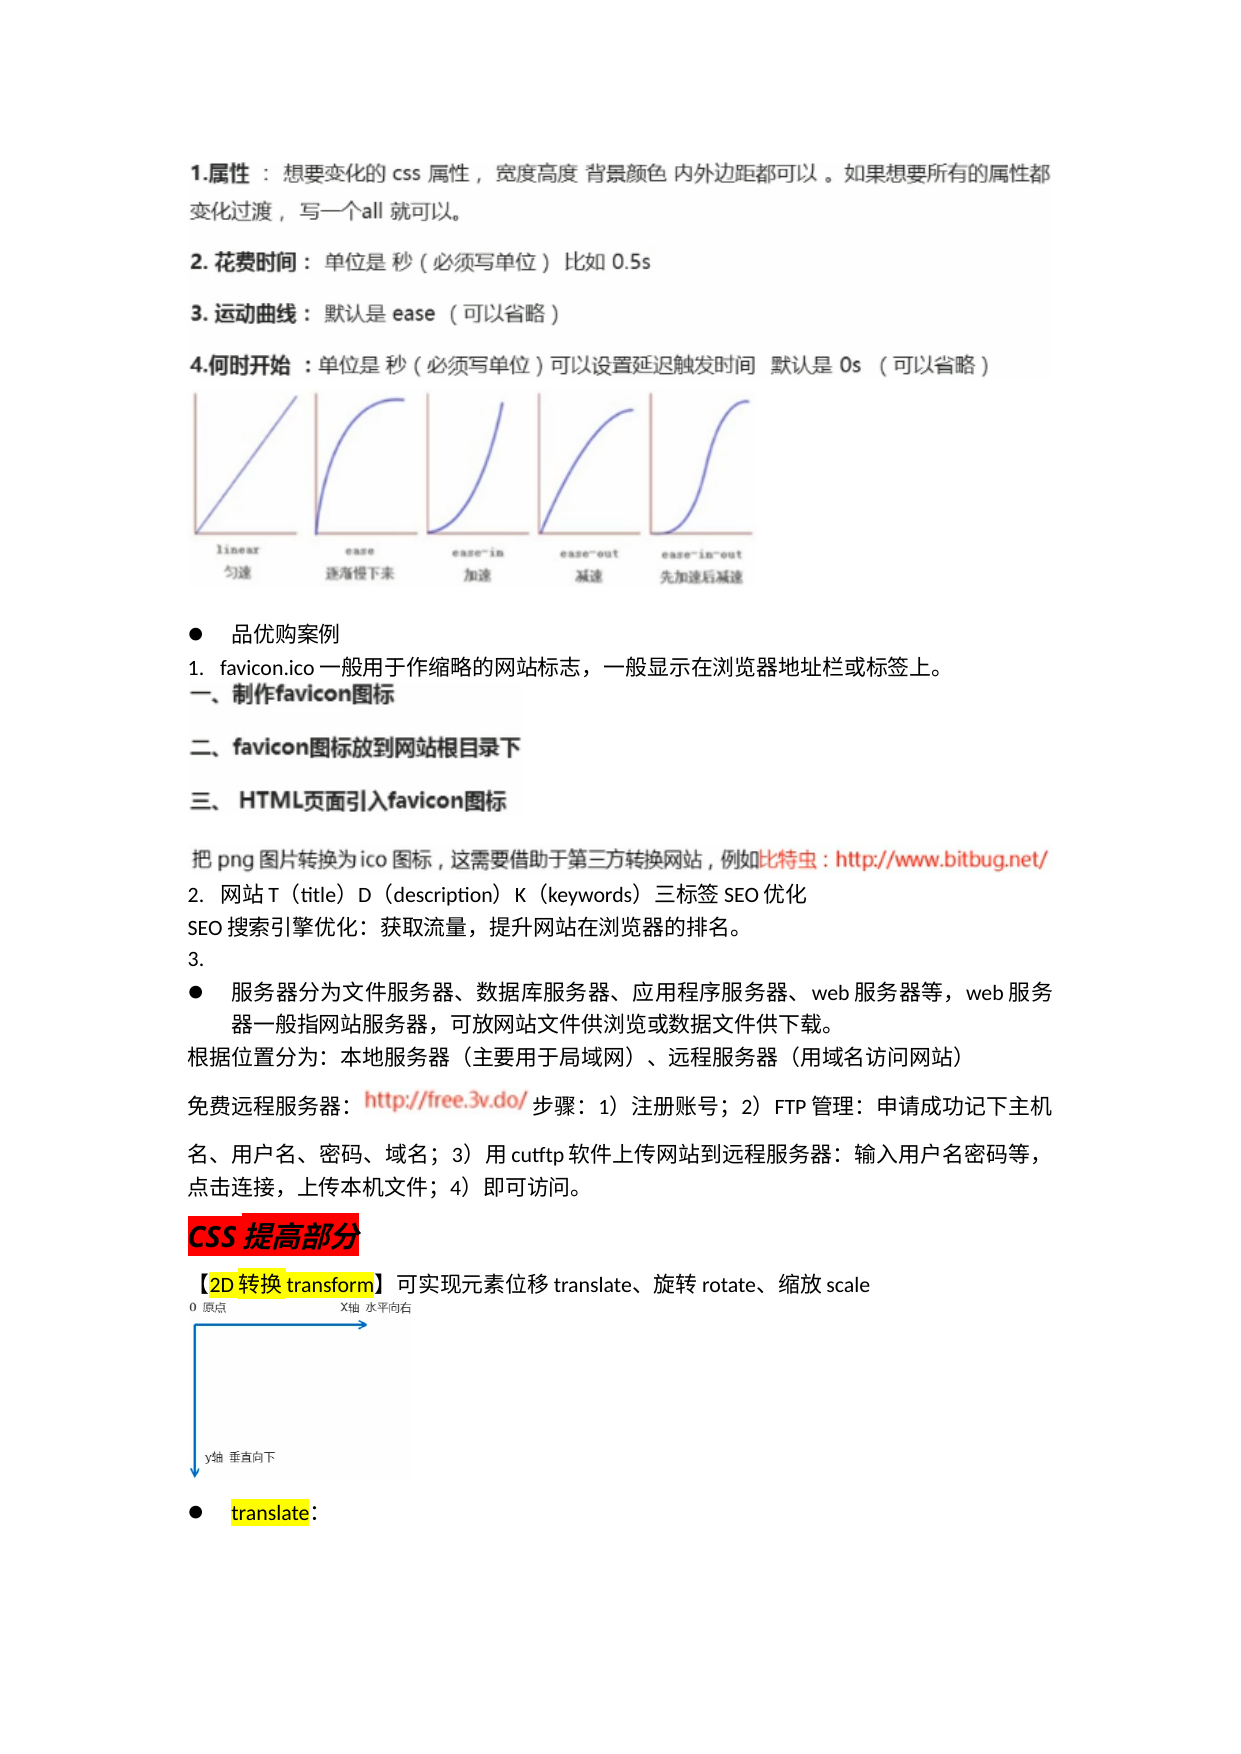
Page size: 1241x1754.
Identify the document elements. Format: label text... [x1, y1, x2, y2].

list 根据位置分为：本地服务器（主要用于局域网）、远程服务器（用域名访问网站） [187, 1039, 1053, 1072]
list 网站T（title）D（description）K（keywords）三标签SEO优化 [187, 877, 1053, 909]
picture [187, 162, 1053, 380]
picture [363, 1088, 533, 1115]
list 免费远程服务器：步骤：1）注册账号；2）FTP管理：申请成功记下主机名、用户名、密码、域名；3）用cutftp软件上传网站到远程服务器：输入用户名密码等，点击连接，上传本机文件；4）即可访问。 [187, 1072, 1053, 1202]
list translate： [187, 1494, 1053, 1527]
list favicon.ico一般用于作缩略的网站标志，一般显示在浏览器地址栏或标签上。 [187, 649, 1053, 682]
list 服务器分为文件服务器、数据库服务器、应用程序服务器、web服务器等，web服务器一般指网站服务器，可放网站文件供浏览或数据文件供下载。 [187, 974, 1053, 1039]
picture [187, 844, 1052, 874]
list 【2D转换transform】可实现元素位移translate、旋转rotate、缩放scale [187, 1267, 1053, 1299]
picture [187, 389, 757, 587]
list 品优购案例 [187, 617, 1053, 649]
list SEO搜索引擎优化：获取流量，提升网站在浏览器的排名。 [187, 909, 1053, 942]
picture [187, 1299, 412, 1479]
picture [187, 682, 524, 815]
list CSS提高部分 [187, 1202, 1053, 1267]
